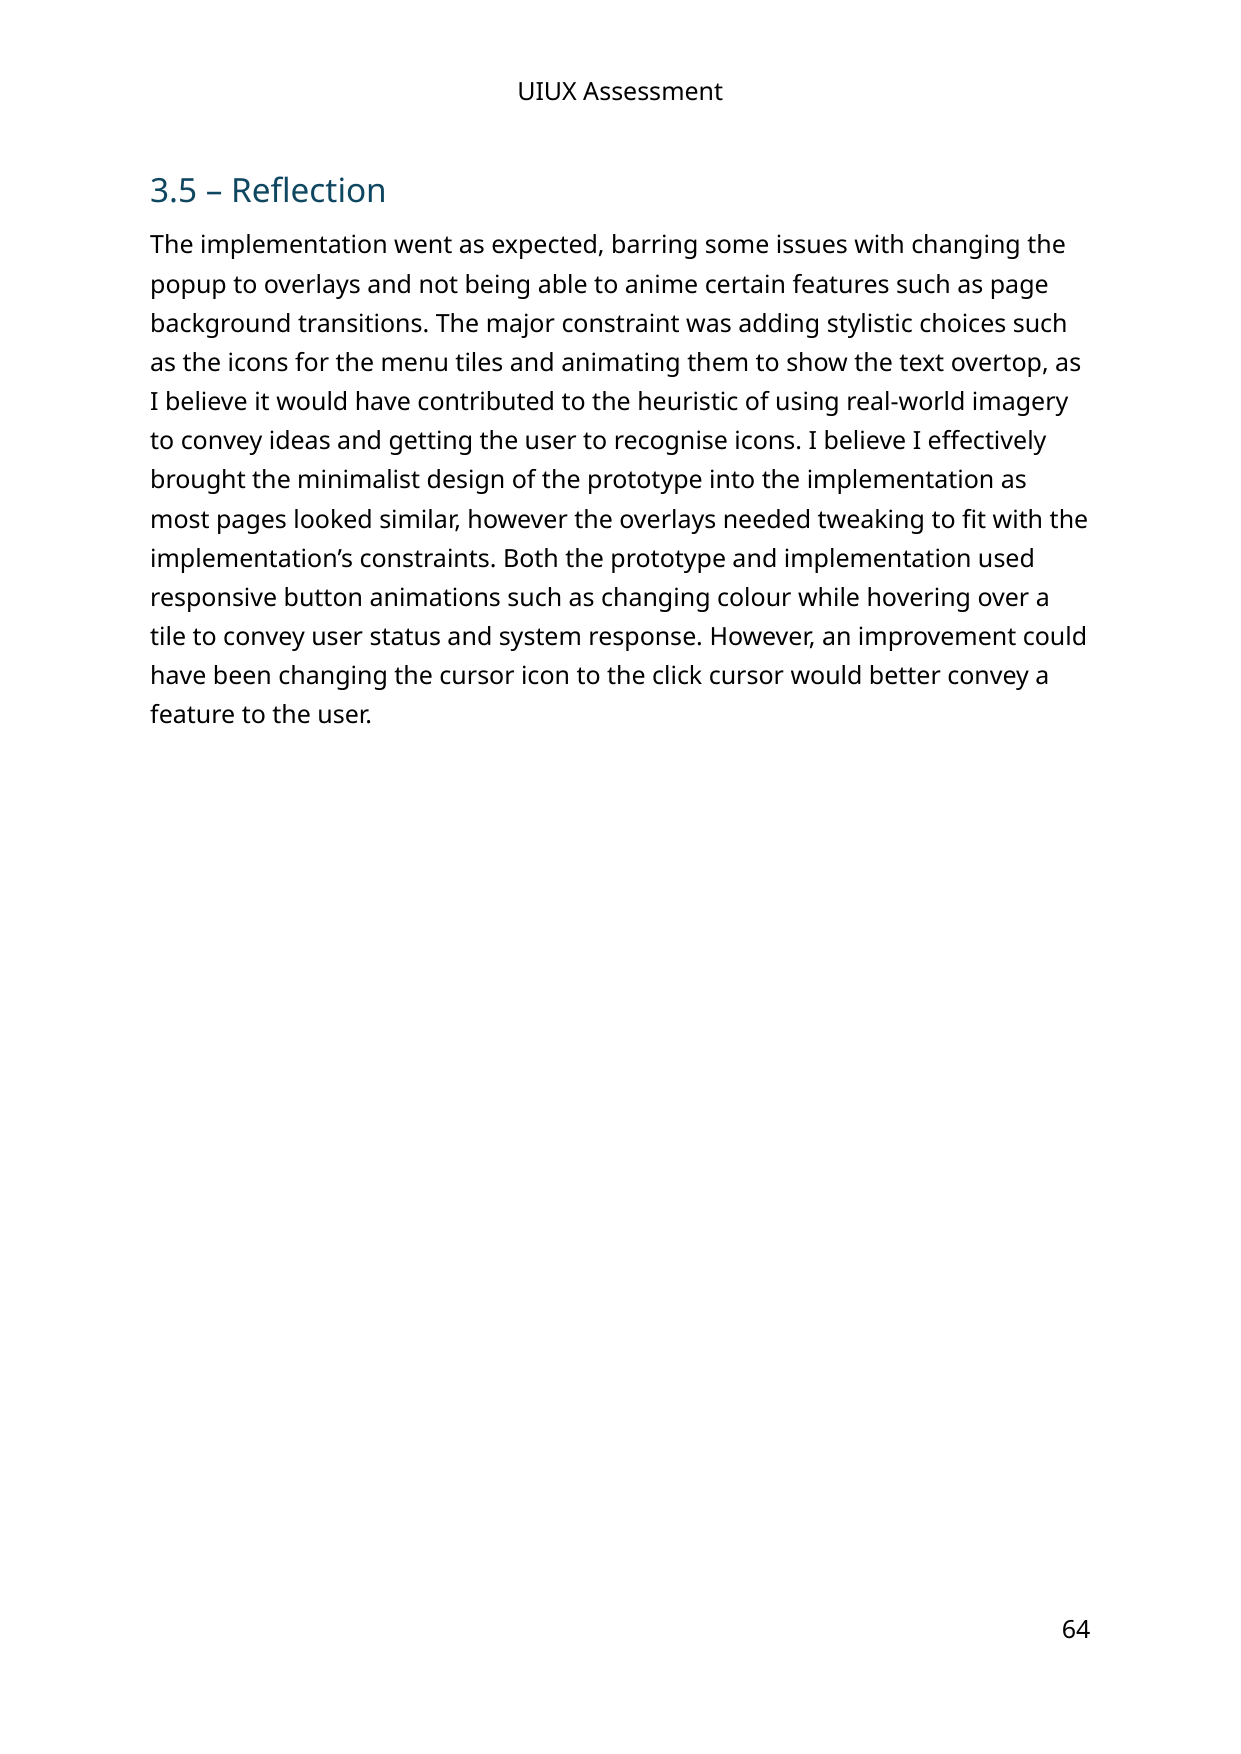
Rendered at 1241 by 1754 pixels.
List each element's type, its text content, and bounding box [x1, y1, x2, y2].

subtitle 3.5 – Reflection [150, 167, 1090, 212]
text The implementation went as expected, barring some issues with changing the popup to overlays and not being able to anime certain features such as page background transitions. The major constraint was adding stylistic choices such as the icons for the menu tiles and animating them to show the text overtop, as I believe it would have contributed to the heuristic of using real-world imagery to convey ideas and getting the user to recognise icons. I believe I effectively brought the minimalist design of the prototype into the implementation as most pages looked similar, however the overlays needed tweaking to fit with the implementation’s constraints. Both the prototype and implementation used responsive button animations such as changing colour while hovering over a tile to convey user status and system response. However, an improvement could have been changing the cursor icon to the click cursor would better convey a feature to the user. [150, 227, 1090, 731]
